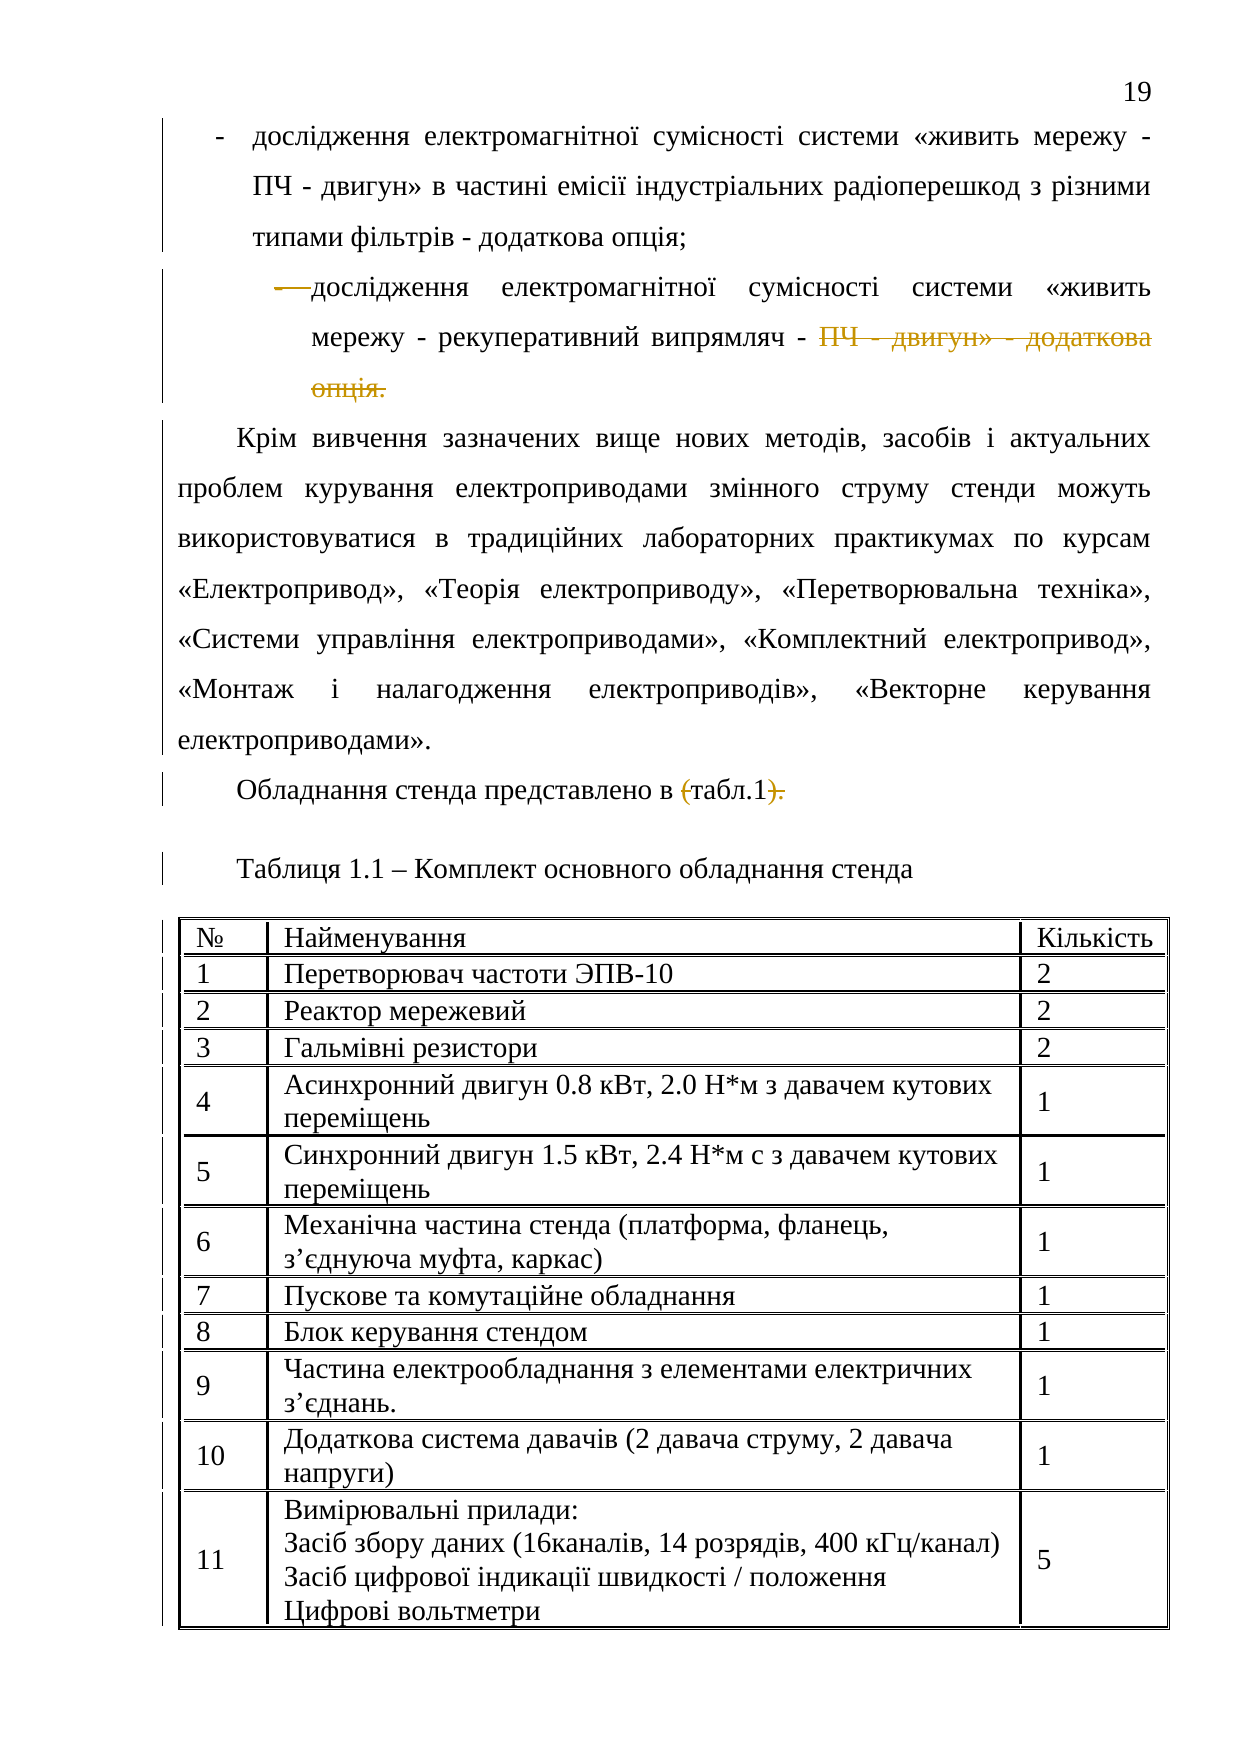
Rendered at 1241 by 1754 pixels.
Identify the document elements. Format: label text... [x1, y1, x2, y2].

table_cell 1 [1022, 1204, 1167, 1274]
table_cell 1 [181, 953, 266, 990]
table_cell Асинхронний двигун 0.8 кВт, 2.0 Н*м з давачем кутових переміщень [269, 1067, 1019, 1134]
table_cell 1 [1020, 1064, 1168, 1134]
table_cell 1 [1022, 1134, 1167, 1204]
table_cell 11 [180, 1489, 267, 1626]
text Крім вивчення зазначених вище нових методів, засобів і актуальних проблем курування електроприводами змінного струму стенди можуть використовуватися в традиційних лабораторних практикумах по курсам «Електропривод», «Теорія електроприводу», «Перетворювальна техніка», «Системи управління електроприводами», «Комплектний електропривод», «Монтаж і налагодження електроприводів», «Векторне керування електроприводами». [177, 420, 1152, 755]
table_cell Механічна частина стенда (платформа, фланець, з’єднуюча муфта, каркас) [269, 1208, 1019, 1274]
table_cell Синхронний двигун 1.5 кВт, 2.4 Н*м с з давачем кутових переміщень [269, 1137, 1019, 1204]
table_cell 4 [180, 1064, 267, 1134]
table_cell 2 [1022, 953, 1167, 990]
table_cell 8 [181, 1311, 266, 1348]
table_cell 1 [1022, 1311, 1167, 1348]
table_cell Частина електрообладнання з елементами електричних з’єднань. [269, 1352, 1019, 1418]
table_cell Перетворювач частоти ЭПВ-10 [269, 957, 1019, 990]
text Таблиця 1.1 – Комплект основного обладнання стенда [177, 852, 1152, 885]
table_cell 9 [181, 1348, 266, 1418]
table_cell 2 [1020, 1027, 1168, 1064]
table_cell 6 [181, 1204, 266, 1274]
table_cell 5 [1020, 1489, 1168, 1626]
table_cell Блок керування стендом [269, 1315, 1019, 1348]
table_cell Гальмівні резистори [269, 1030, 1019, 1064]
table_cell Пускове та комутаційне обладнання [269, 1278, 1019, 1311]
table_header № [181, 920, 267, 953]
list дослідження електромагнітної сумісності системи «живить мережу - ПЧ - двигун» в частині емісії індустріальних радіоперешкод з різними типами фільтрів - додаткова опція; [215, 118, 1152, 252]
table_header Кількість [1020, 920, 1167, 953]
table_cell Додаткова система давачів (2 давача струму, 2 давача напруги) [269, 1422, 1019, 1489]
table_cell 1 [1022, 1348, 1167, 1418]
table_cell 5 [181, 1134, 266, 1204]
table_cell 7 [181, 1275, 266, 1311]
table_cell 1 [1022, 1419, 1167, 1489]
text Обладнання стенда представлено в табл.1 [177, 772, 1152, 806]
table_header Найменування [267, 920, 1020, 953]
table_cell 2 [181, 990, 266, 1027]
table_cell Вимірювальні прилади: Засіб збору даних (16каналів, 14 розрядів, 400 кГц/канал) Засіб цифрової індикації швидкості / положення Цифрові вольтметри [267, 1492, 1020, 1626]
table_cell 2 [1022, 990, 1167, 1027]
table_cell Реактор мережевий [269, 994, 1019, 1027]
table_cell 3 [180, 1027, 267, 1064]
table_cell 1 [1022, 1275, 1167, 1311]
table_cell 10 [181, 1419, 266, 1489]
